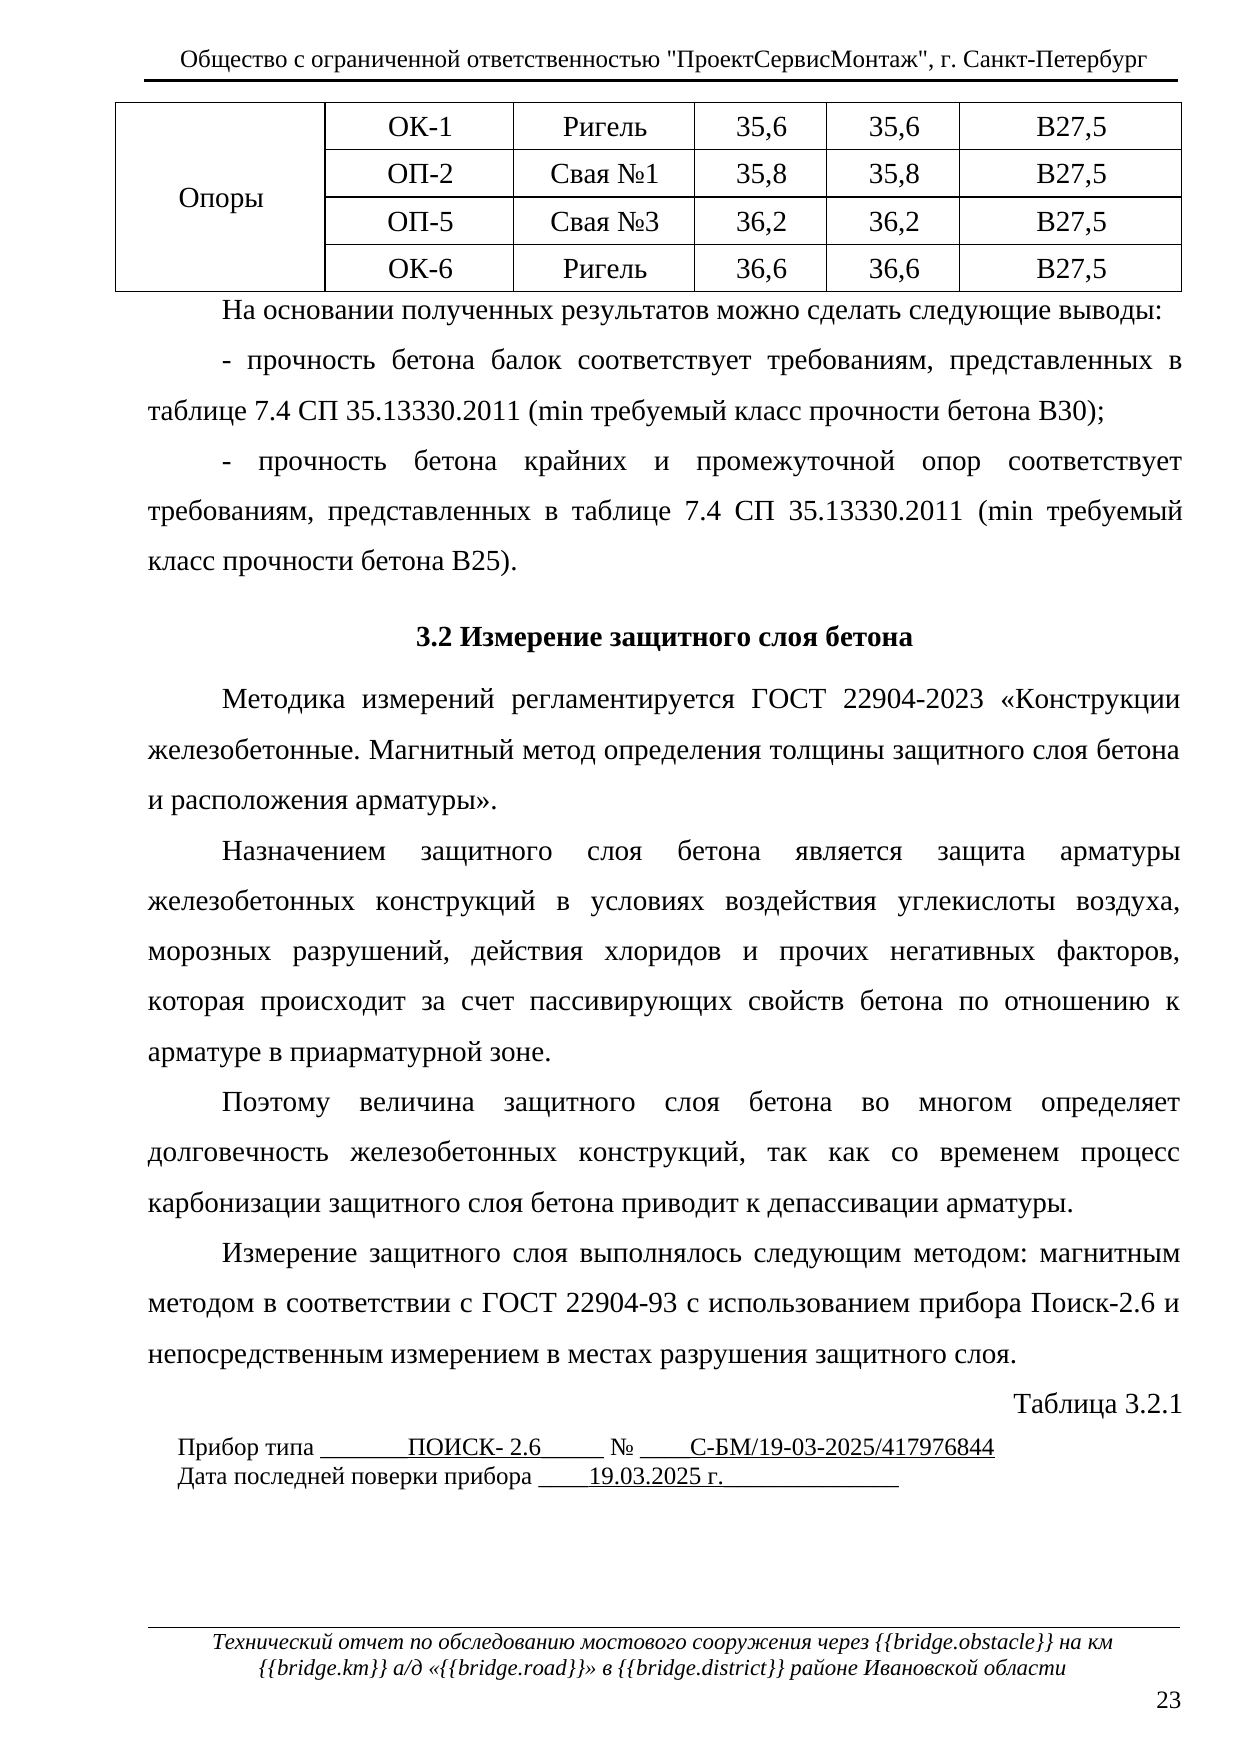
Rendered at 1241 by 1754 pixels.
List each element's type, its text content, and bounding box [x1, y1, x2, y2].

table_cell ОК-6 [326, 245, 513, 291]
table_cell 35,6 [827, 103, 959, 149]
table_cell Ригель [514, 103, 694, 149]
table_cell ОП-5 [326, 198, 513, 244]
text - прочность бетона крайних и промежуточной опор соответствует требованиям, представленных в таблице 7.4 СП 35.13330.2011 (min требуемый класс прочности бетона В25). [148, 443, 1183, 577]
table_cell ОП-2 [326, 150, 513, 196]
list 3.2 Измерение защитного слоя бетона [148, 619, 1181, 652]
text Назначением защитного слоя бетона является защита арматуры железобетонных конструкций в условиях воздействия углекислоты воздуха, морозных разрушений, действия хлоридов и прочих негативных факторов, которая происходит за счет пассивирующих свойств бетона по отношению к арматуре в приарматурной зоне. [148, 833, 1181, 1067]
table_cell В27,5 [960, 245, 1181, 291]
text - прочность бетона балок соответствует требованиям, представленных в таблице 7.4 СП 35.13330.2011 (min требуемый класс прочности бетона В30); [148, 342, 1183, 426]
table_cell Свая №1 [514, 150, 694, 196]
text Таблица 3.2.1 [148, 1386, 1183, 1419]
table_cell 36,6 [695, 245, 826, 291]
text Измерение защитного слоя выполнялось следующим методом: магнитным методом в соответствии с ГОСТ 22904-93 с использованием прибора Поиск-2.6 и непосредственным измерением в местах разрушения защитного слоя. [148, 1235, 1181, 1369]
table_cell 35,6 [695, 103, 826, 149]
table_cell 36,2 [827, 198, 959, 244]
text Дата последней поверки прибора ____19.03.2025 г.______________ [148, 1461, 1181, 1489]
table_cell В27,5 [960, 103, 1181, 149]
text На основании полученных результатов можно сделать следующие выводы: [148, 292, 1183, 326]
table_cell Свая №3 [514, 198, 694, 244]
table_cell 35,8 [695, 150, 826, 196]
table_cell ОК-1 [326, 103, 513, 149]
table_cell В27,5 [960, 198, 1181, 244]
table_cell 35,8 [827, 150, 959, 196]
table_cell Ригель [514, 245, 694, 291]
table_cell В27,5 [960, 150, 1181, 196]
text Прибор типа _______ПОИСК- 2.6_____ № ____С-БМ/19-03-2025/417976844 [148, 1432, 1181, 1461]
table_cell 36,6 [827, 245, 959, 291]
table_cell Опоры [116, 103, 324, 291]
text Поэтому величина защитного слоя бетона во многом определяет долговечность железобетонных конструкций, так как со временем процесс карбонизации защитного слоя бетона приводит к депассивации арматуры. [148, 1084, 1181, 1218]
text Методика измерений регламентируется ГОСТ 22904-2023 «Конструкции железобетонные. Магнитный метод определения толщины защитного слоя бетона и расположения арматуры». [148, 682, 1181, 816]
table_cell 36,2 [695, 198, 826, 244]
